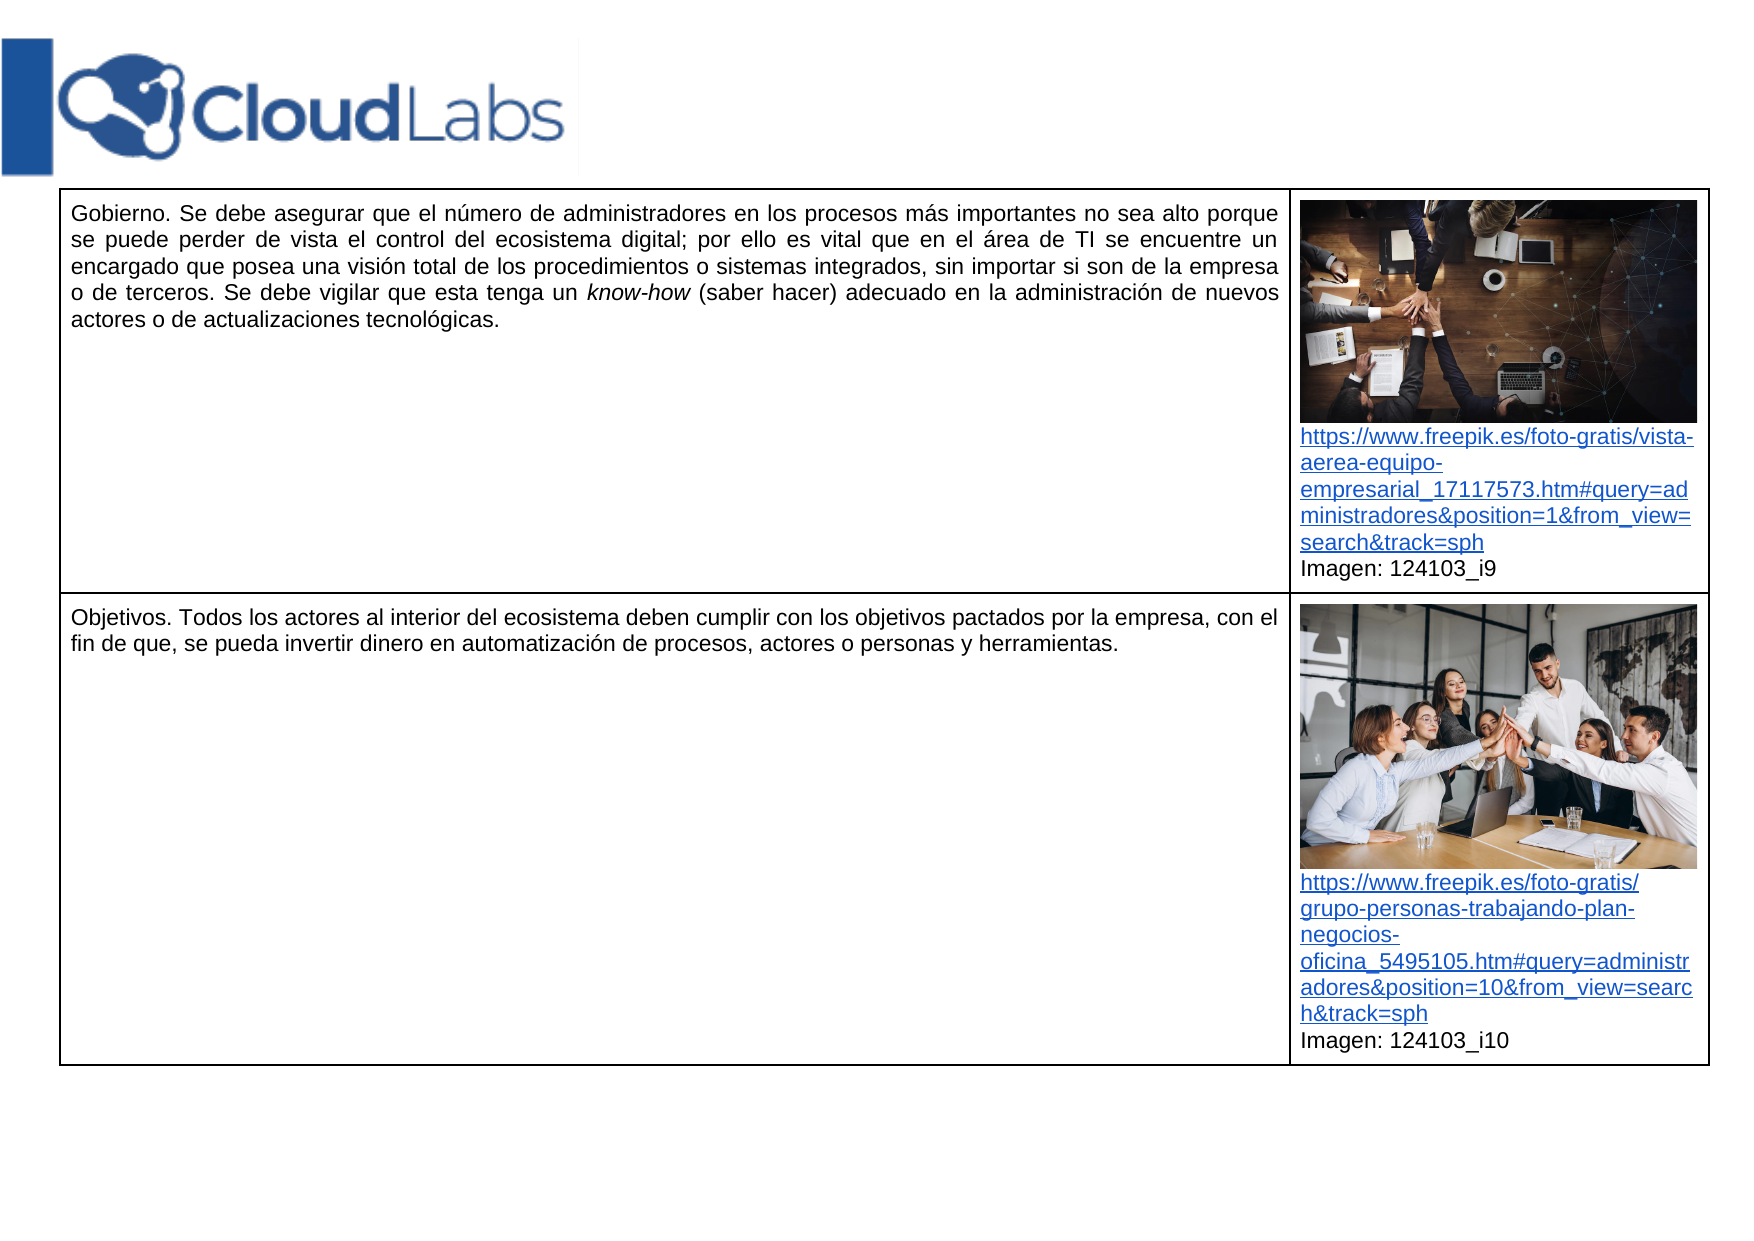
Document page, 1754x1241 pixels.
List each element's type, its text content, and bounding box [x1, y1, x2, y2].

table_cell https://www.freepik.es/foto-gratis/vista-aerea-equipo-empresarial_17117573.htm#query=administradores&position=1&from_view=search&track=sph Imagen: 124103_i9 [1291, 190, 1708, 592]
picture [1300, 604, 1698, 869]
table_cell Gobierno. Se debe asegurar que el número de administradores en los procesos más importantes no sea alto porque se puede perder de vista el control del ecosistema digital; por ello es vital que en el área de TI se encuentre un encargado que posea una visión total de los procedimientos o sistemas integrados, sin importar si son de la empresa o de terceros. Se debe vigilar que esta tenga un know-how (saber hacer) adecuado en la administración de nuevos actores o de actualizaciones tecnológicas. [61, 190, 1289, 592]
picture [1, 26, 579, 188]
picture [1300, 200, 1698, 423]
table_cell Objetivos. Todos los actores al interior del ecosistema deben cumplir con los objetivos pactados por la empresa, con el fin de que, se pueda invertir dinero en automatización de procesos, actores o personas y herramientas. [61, 594, 1289, 1063]
table_cell https://www.freepik.es/foto-gratis/grupo-personas-trabajando-plan-negocios-oficina_5495105.htm#query=administradores&position=10&from_view=search&track=sph Imagen: 124103_i10 [1291, 594, 1708, 1063]
